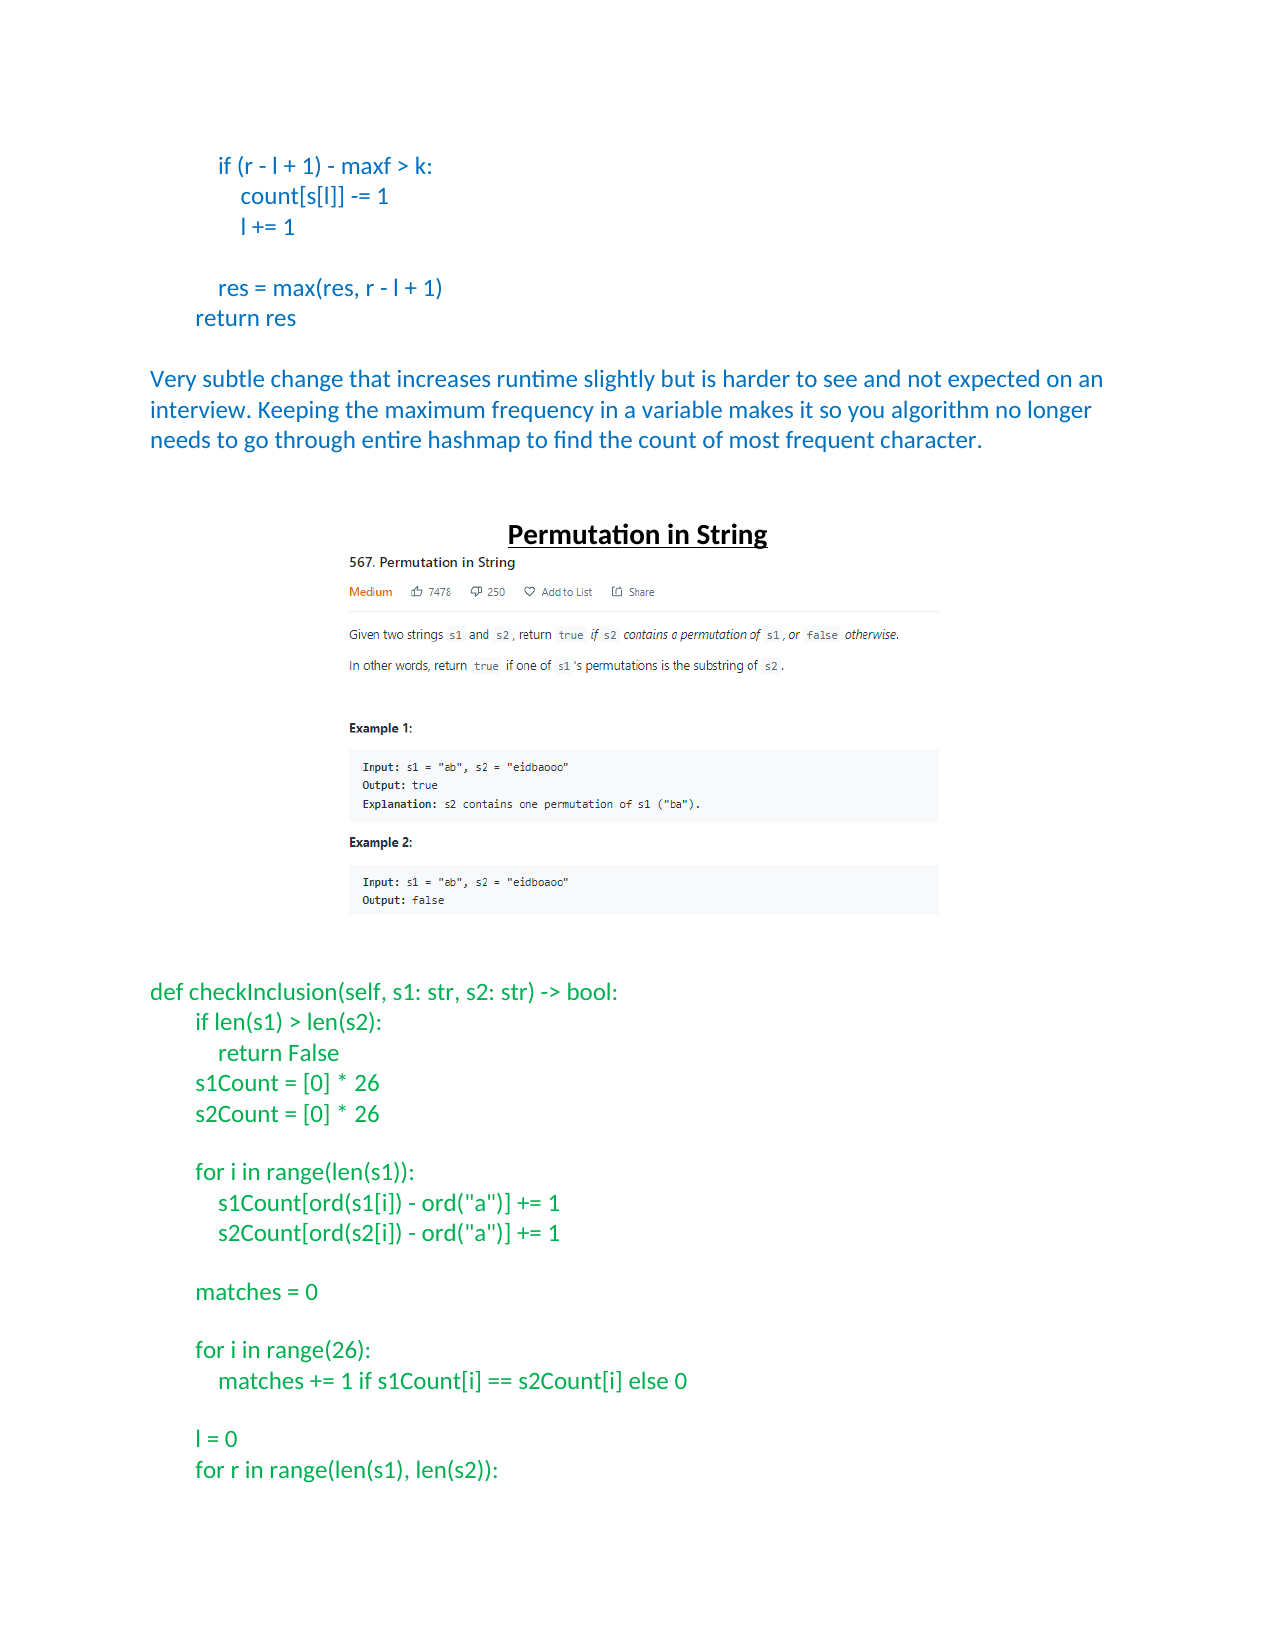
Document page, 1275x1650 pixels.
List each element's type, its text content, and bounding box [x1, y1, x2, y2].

text Permutation in String [150, 516, 1125, 552]
text matches = 0 [150, 1276, 1125, 1306]
text s2Count = [0] * 26 [150, 1098, 1125, 1128]
text s1Count = [0] * 26 [150, 1067, 1125, 1098]
text l = 0 [150, 1423, 1125, 1454]
text matches += 1 if s1Count[i] == s2Count[i] else 0 [150, 1365, 1125, 1396]
text for i in range(len(s1)): [150, 1156, 1125, 1187]
text s1Count[ord(s1[i]) - ord("a")] += 1 [150, 1187, 1125, 1217]
text count[s[l]] -= 1 [150, 181, 1125, 211]
text return res [150, 303, 1125, 333]
text Very subtle change that increases runtime slightly but is harder to see and not expected on an interview. Keeping the maximum frequency in a variable makes it so you algorithm no longer needs to go through entire hashmap to find the count of most frequent character. [150, 364, 1125, 455]
text return False [150, 1037, 1125, 1067]
text def checkInclusion(self, s1: str, s2: str) -> bool: [150, 976, 1125, 1006]
text l += 1 [150, 211, 1125, 242]
text for r in range(len(s1), len(s2)): [150, 1454, 1125, 1484]
text if (r - l + 1) - maxf > k: [150, 150, 1125, 181]
text for i in range(26): [150, 1334, 1125, 1365]
text res = max(res, r - l + 1) [150, 272, 1125, 303]
picture [336, 551, 939, 915]
text if len(s1) > len(s2): [150, 1006, 1125, 1037]
text s2Count[ord(s2[i]) - ord("a")] += 1 [150, 1217, 1125, 1248]
